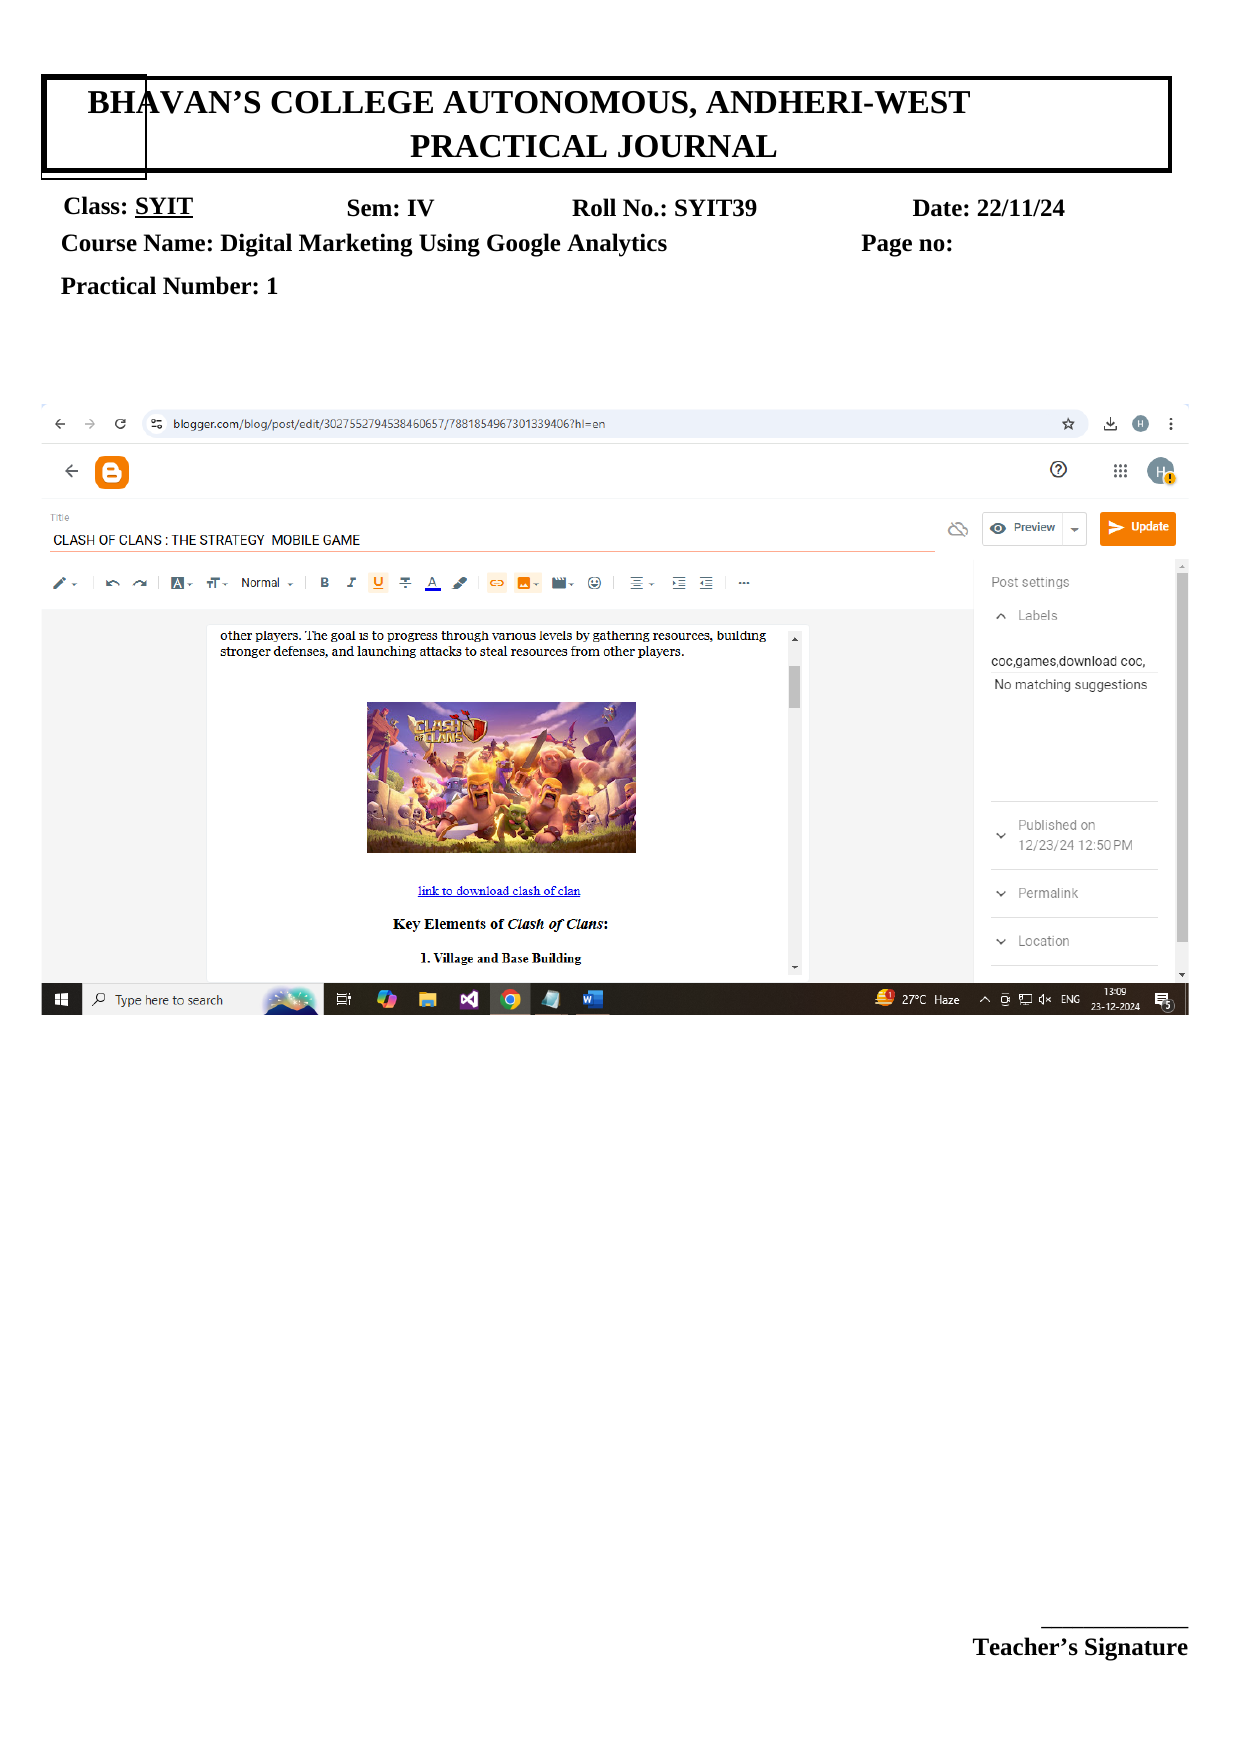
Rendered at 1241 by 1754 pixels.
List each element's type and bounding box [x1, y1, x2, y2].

picture [41, 404, 1189, 1015]
